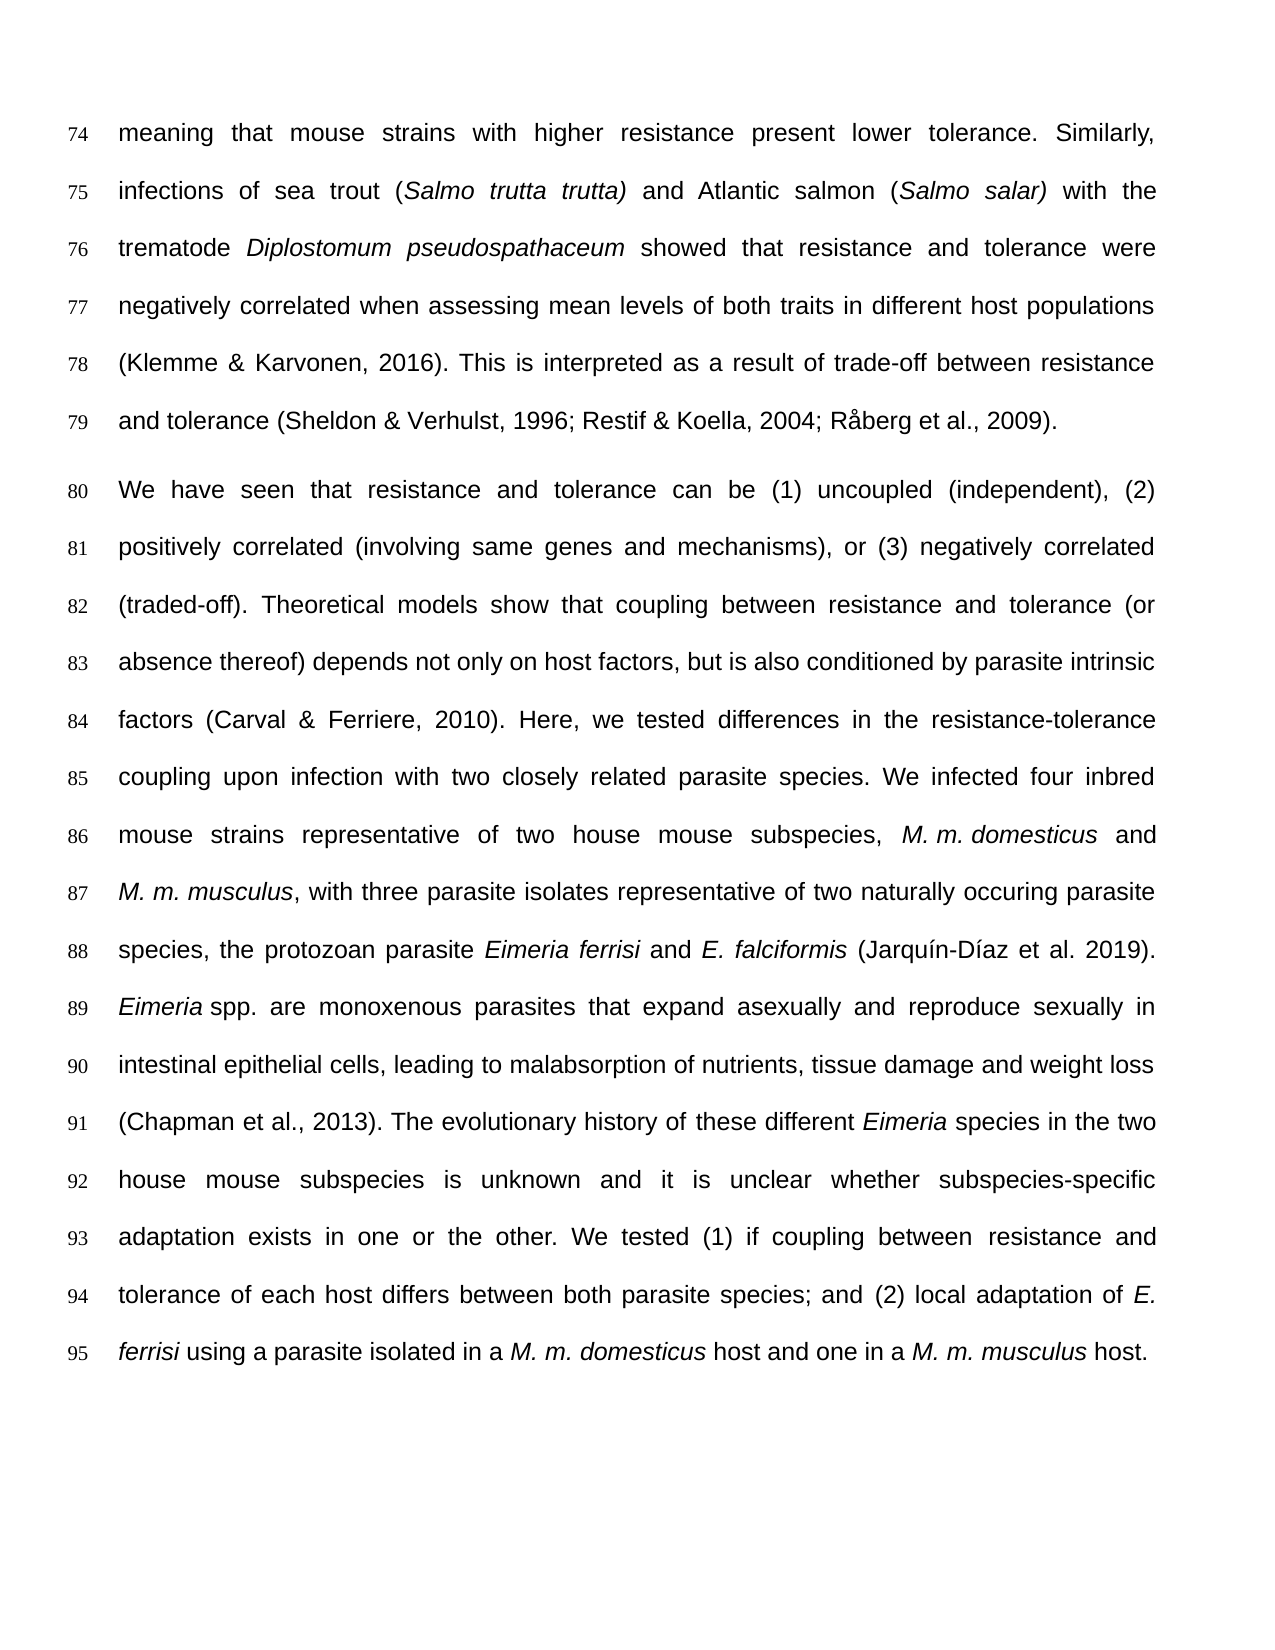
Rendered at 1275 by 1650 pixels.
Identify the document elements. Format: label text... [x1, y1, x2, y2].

text We have seen that resistance and tolerance can be (1) uncoupled (independent), (2) positively correlated (involving same genes and mechanisms), or (3) negatively correlated (traded-off). Theoretical models show that coupling between resistance and tolerance (or absence thereof) depends not only on host factors, but is also conditioned by parasite intrinsic factors (Carval & Ferriere, 2010). Here, we tested differences in the resistance-tolerance coupling upon infection with two closely related parasite species. We infected four inbred mouse strains representative of two house mouse subspecies, M. m. domesticus and M. m. musculus, with three parasite isolates representative of two naturally occuring parasite species, the protozoan parasite Eimeria ferrisi and E. falciformis (Jarquín-Díaz et al. 2019). Eimeria spp. are monoxenous parasites that expand asexually and reproduce sexually in intestinal epithelial cells, leading to malabsorption of nutrients, tissue damage and weight loss (Chapman et al., 2013). The evolutionary history of these different Eimeria species in the two house mouse subspecies is unknown and it is unclear whether subspecies-specific adaptation exists in one or the other. We tested (1) if coupling between resistance and tolerance of each host differs between both parasite species; and (2) local adaptation of E. ferrisi using a parasite isolated in a M. m. domesticus host and one in a M. m. musculus host. [118, 475, 1157, 1366]
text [118, 118, 1157, 434]
